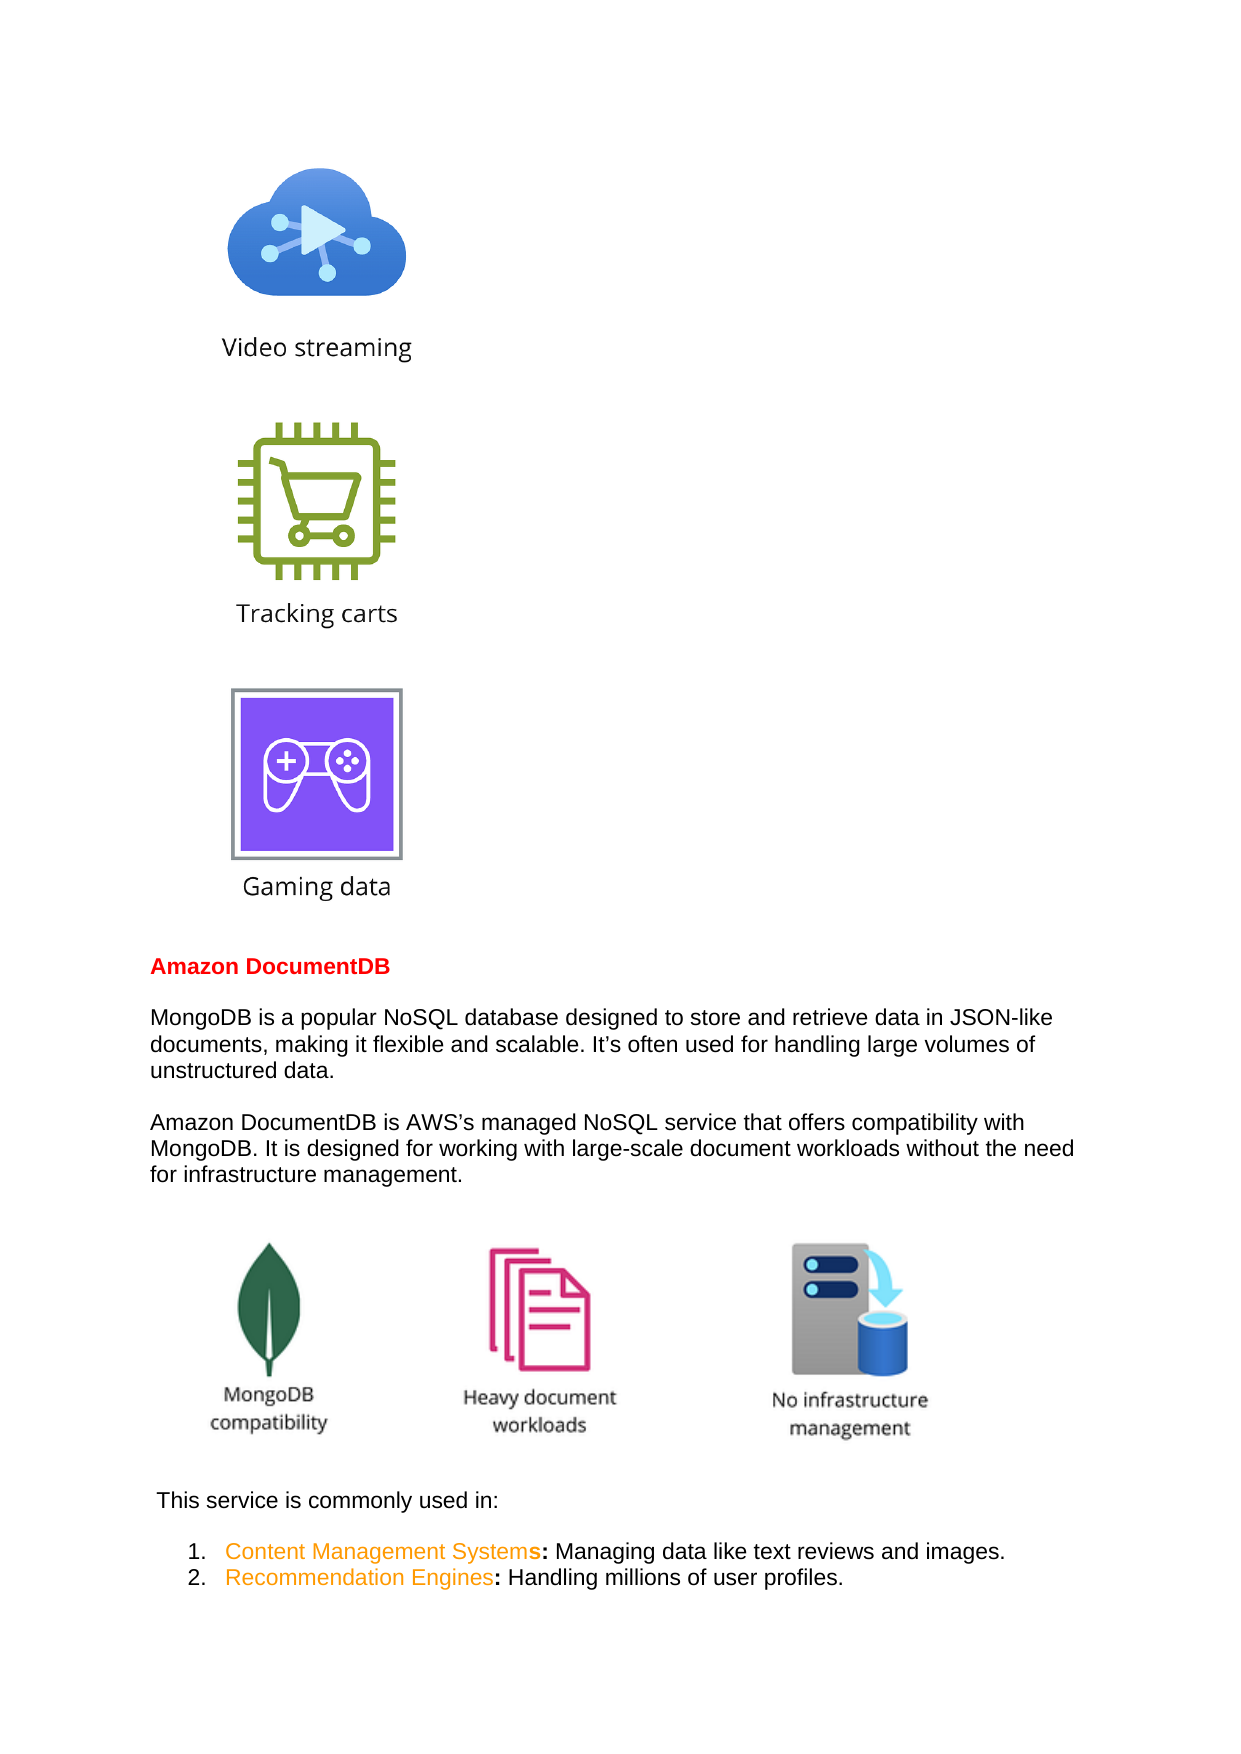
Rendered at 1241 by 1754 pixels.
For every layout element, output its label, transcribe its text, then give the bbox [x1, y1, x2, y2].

picture [150, 1212, 983, 1458]
list Recommendation Engines: Handling millions of user profiles. [187, 1564, 1090, 1591]
text MongoDB is a popular NoSQL database designed to store and retrieve data in JSON-like documents, making it flexible and scalable. It’s often used for handling large volumes of unstructured data. [150, 1004, 1090, 1083]
list Content Management Systems: Managing data like text reviews and images. [187, 1538, 1090, 1564]
picture [150, 150, 478, 925]
text Amazon DocumentDB [150, 953, 1090, 979]
text This service is commonly used in: [150, 1487, 1090, 1513]
text Amazon DocumentDB is AWS’s managed NoSQL service that offers compatibility with MongoDB. It is designed for working with large-scale document workloads without the need for infrastructure management. [150, 1108, 1090, 1187]
